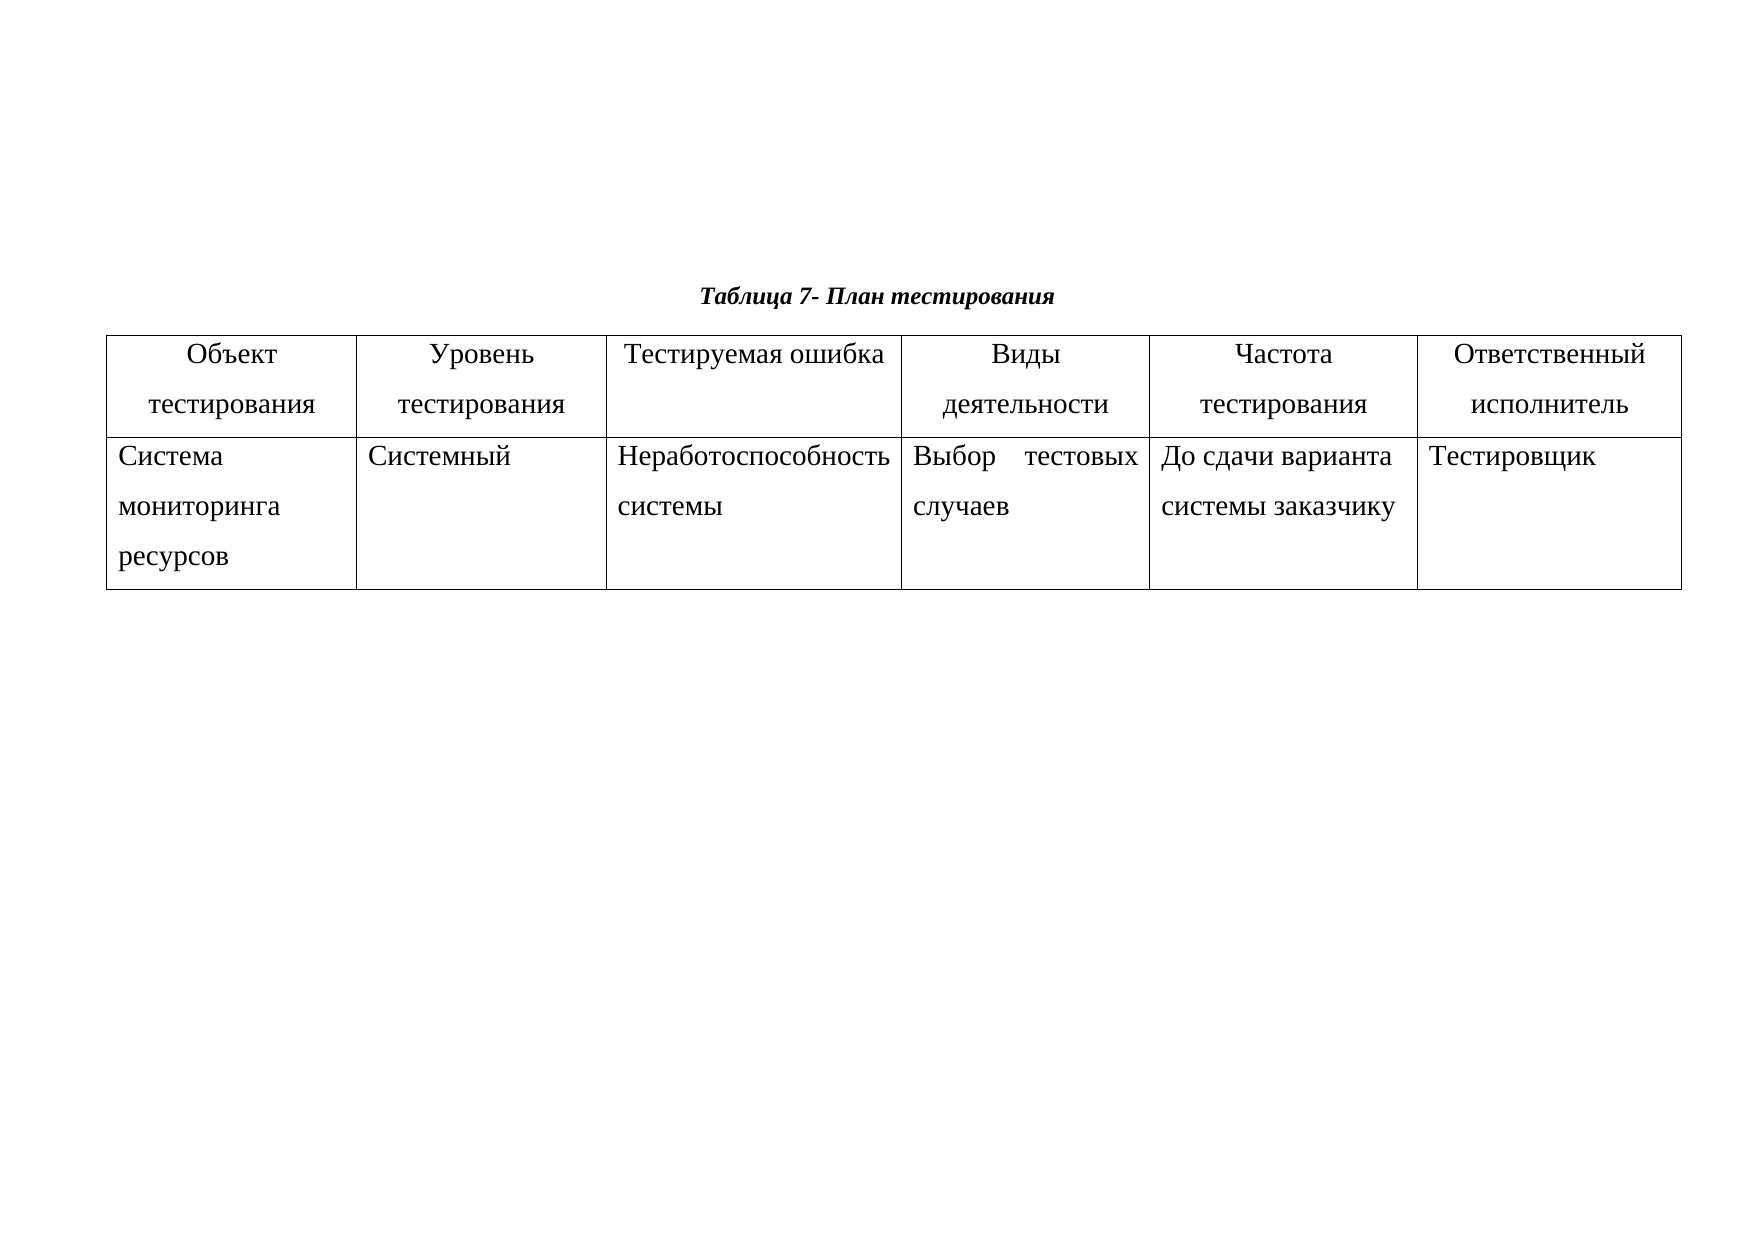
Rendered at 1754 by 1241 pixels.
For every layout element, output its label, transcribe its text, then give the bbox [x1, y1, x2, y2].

table_cell Система мониторинга ресурсов [107, 438, 356, 588]
table_header Виды деятельности [902, 336, 1149, 437]
table_cell Неработоспособность системы [607, 438, 901, 588]
table_header Объект тестирования [107, 336, 356, 437]
table_cell Выбор тестовых случаев [902, 438, 1149, 588]
table_cell Системный [357, 438, 606, 588]
table_header Тестируемая ошибка [607, 336, 901, 437]
table_header Ответственный исполнитель [1418, 336, 1681, 437]
table_cell Тестировщик [1418, 438, 1681, 588]
table_header Частота тестирования [1150, 336, 1417, 437]
table_header Уровень тестирования [357, 336, 606, 437]
table_cell До сдачи варианта системы заказчику [1150, 438, 1417, 588]
